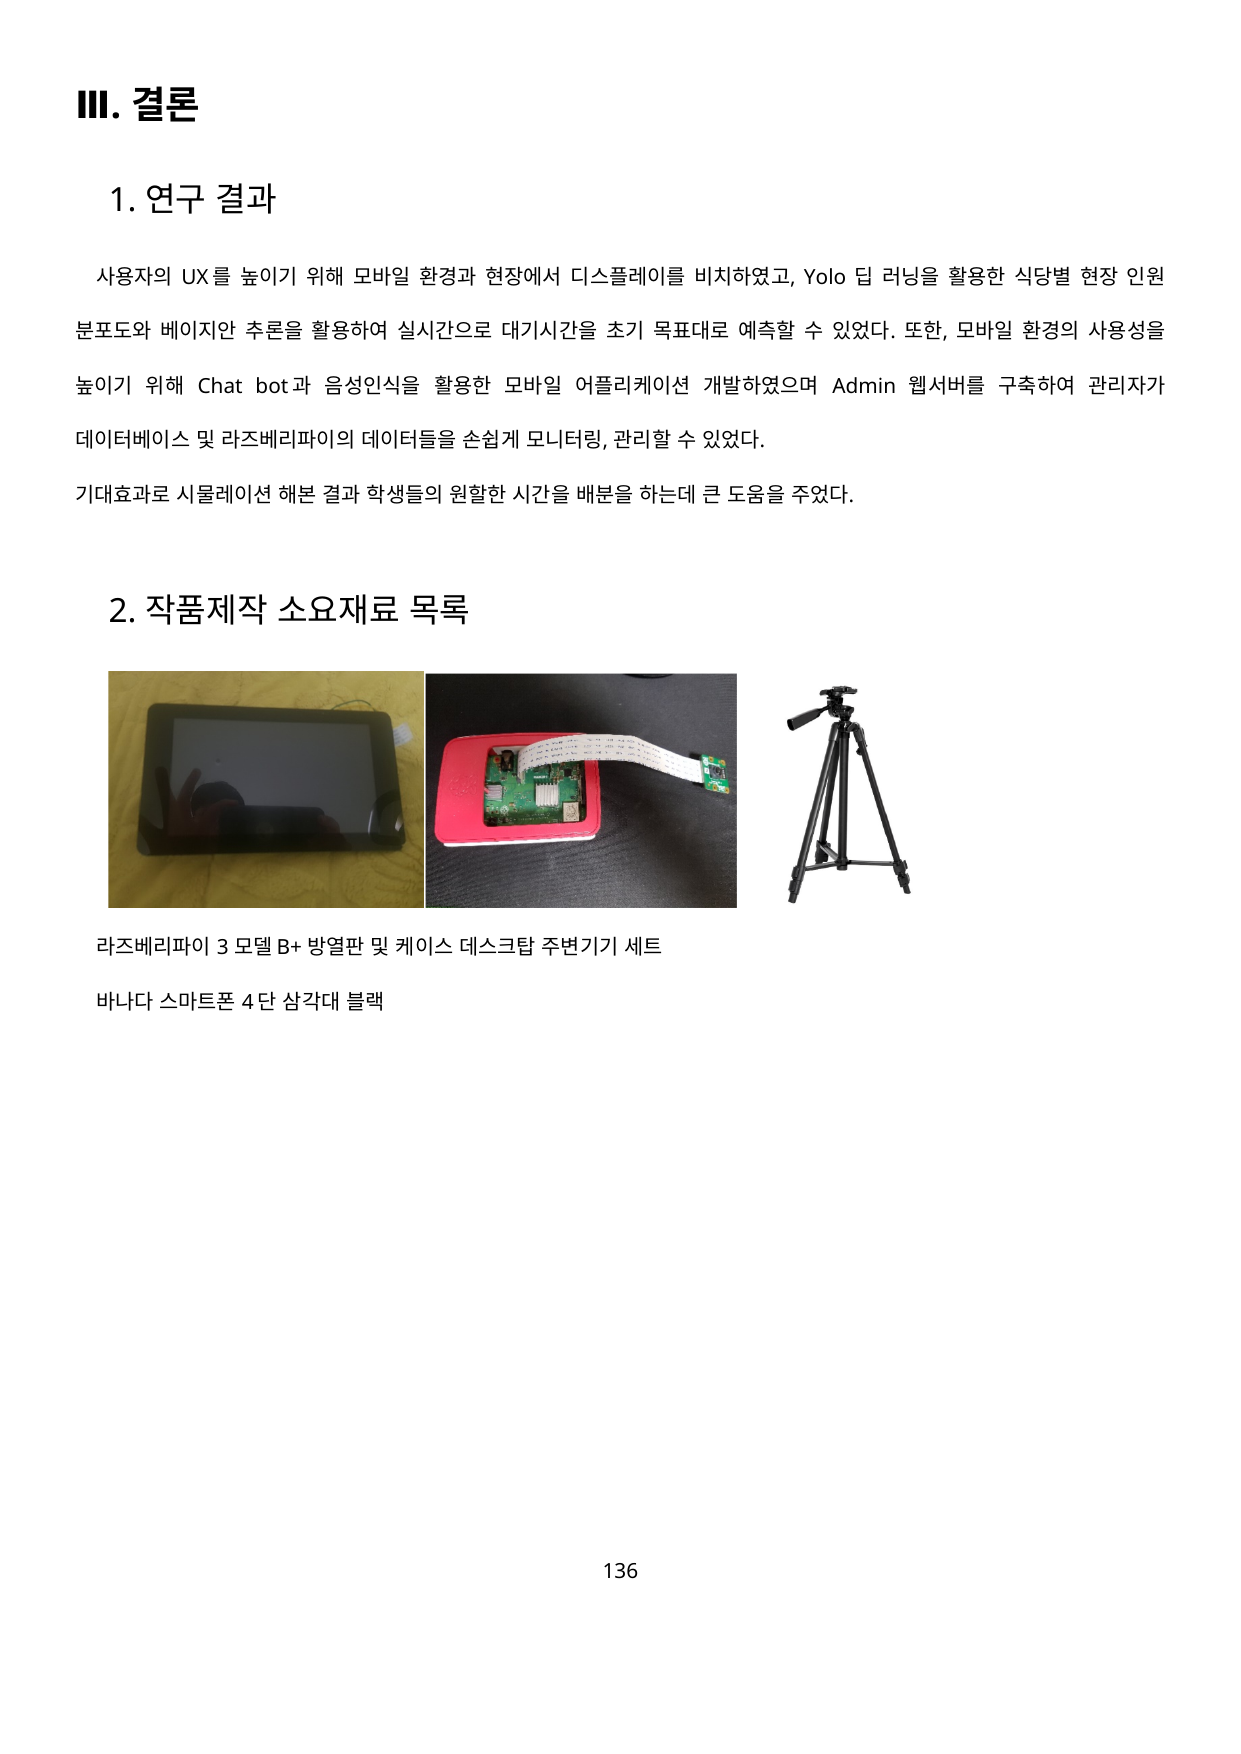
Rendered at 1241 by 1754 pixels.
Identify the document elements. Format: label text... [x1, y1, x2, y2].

picture [108, 671, 424, 908]
text Ⅲ. 결론 [75, 75, 1165, 129]
text 바나다 스마트폰 4단 삼각대 블랙 [75, 985, 1165, 1015]
text 기대효과로 시물레이션 해본 결과 학생들의 원할한 시간을 배분을 하는데 큰 도움을 주었다. [75, 478, 1165, 508]
text 사용자의 UX를 높이기 위해 모바일 환경과 현장에서 디스플레이를 비치하였고, Yolo 딥 러닝을 활용한 식당별 현장 인원 분포도와 베이지안 추론을 활용하여 실시간으로 대기시간을 초기 목표대로 예측할 수 있었다. 또한, 모바일 환경의 사용성을 높이기 위해 Chat bot과 음성인식을 활용한 모바일 어플리케이션 개발하였으며 Admin 웹서버를 구축하여 관리자가 데이터베이스 및 라즈베리파이의 데이터들을 손쉽게 모니터링, 관리할 수 있었다. [75, 260, 1165, 454]
text 라즈베리파이 3 모델B+ 방열판 및 케이스 데스크탑 주변기기 세트 [75, 930, 1165, 961]
picture [426, 673, 937, 908]
text 1. 연구 결과 [75, 173, 1165, 221]
text 2. 작품제작 소요재료 목록 [75, 584, 1165, 632]
